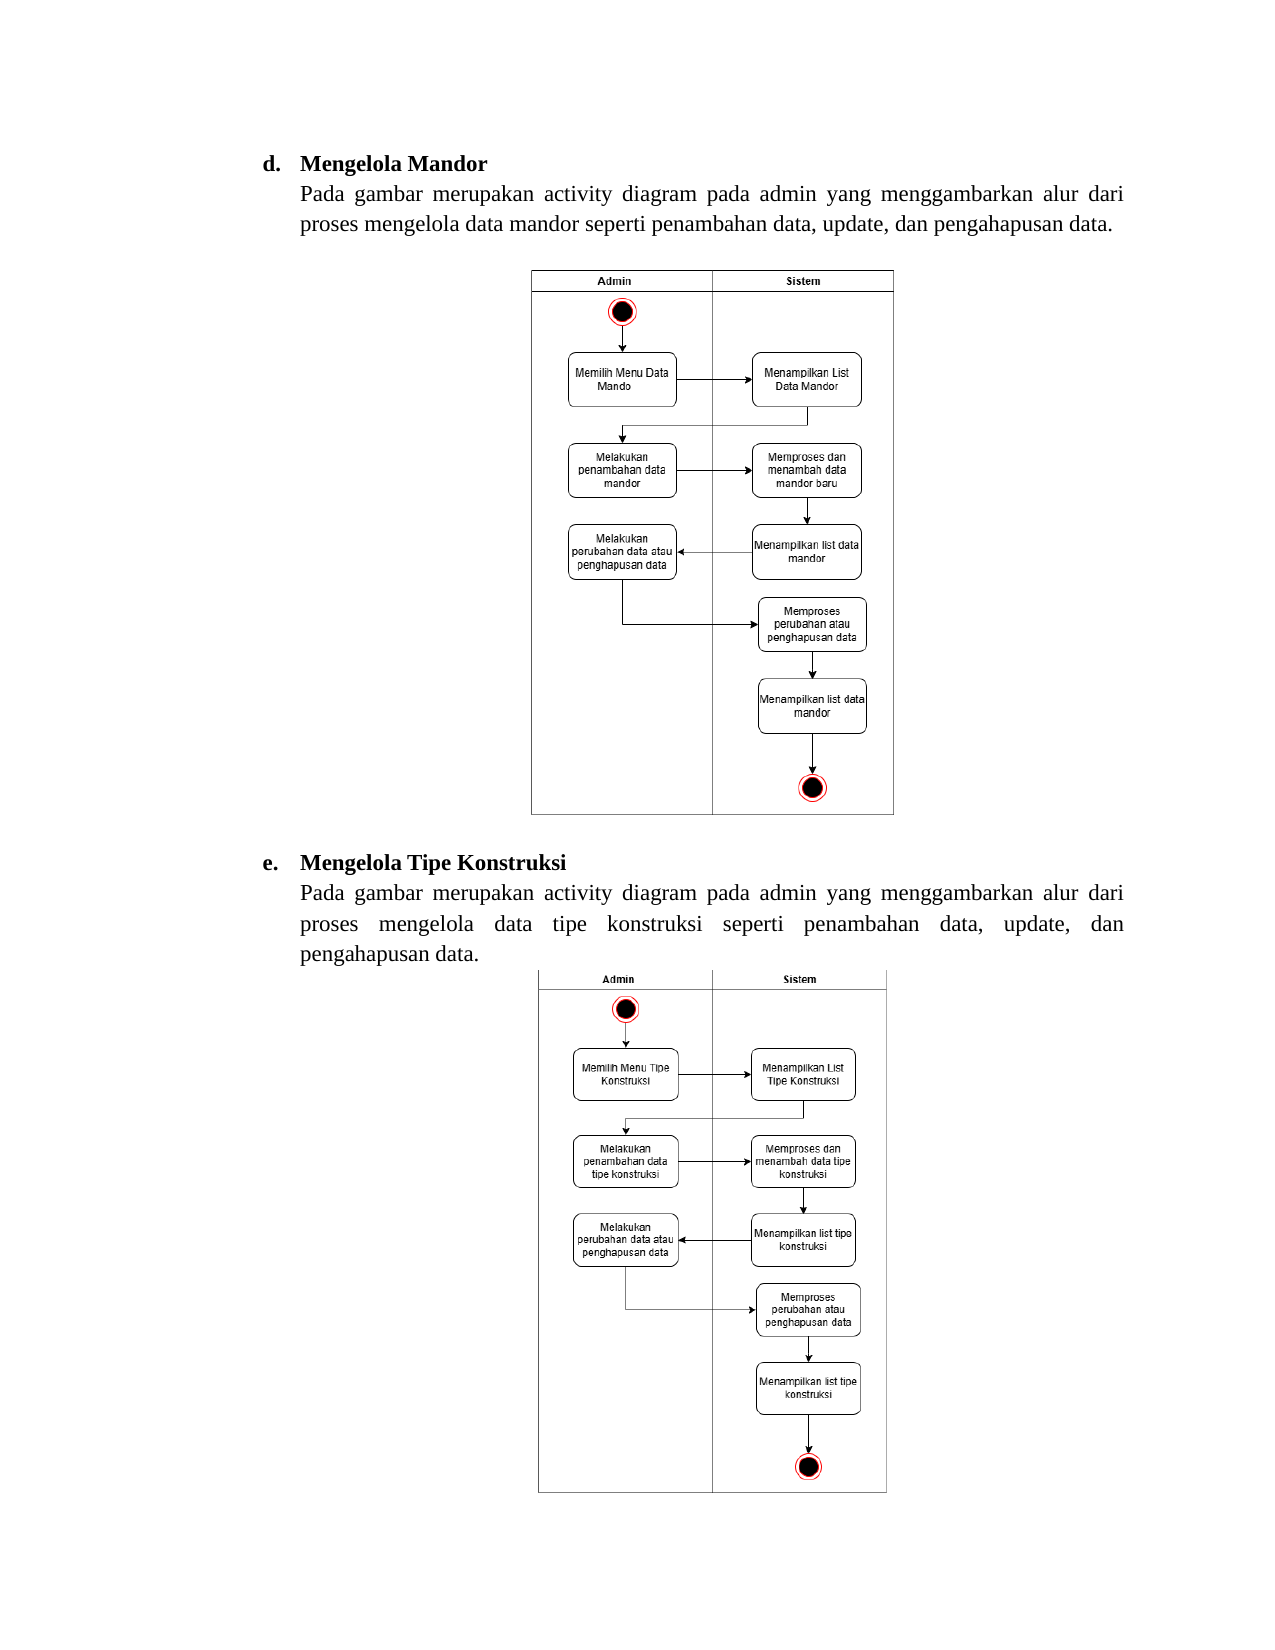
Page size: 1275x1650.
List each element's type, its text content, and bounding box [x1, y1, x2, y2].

list Mengelola Tipe Konstruksi [262, 849, 1125, 876]
picture [531, 270, 894, 815]
list Mengelola Mandor [262, 150, 1125, 176]
list Pada gambar merupakan activity diagram pada admin yang menggambarkan alur dari proses mengelola data mandor seperti penambahan data, update, dan pengahapusan data. [300, 180, 1125, 237]
list Pada gambar merupakan activity diagram pada admin yang menggambarkan alur dari proses mengelola data tipe konstruksi seperti penambahan data, update, dan pengahapusan data. [300, 879, 1125, 966]
picture [538, 970, 887, 1493]
